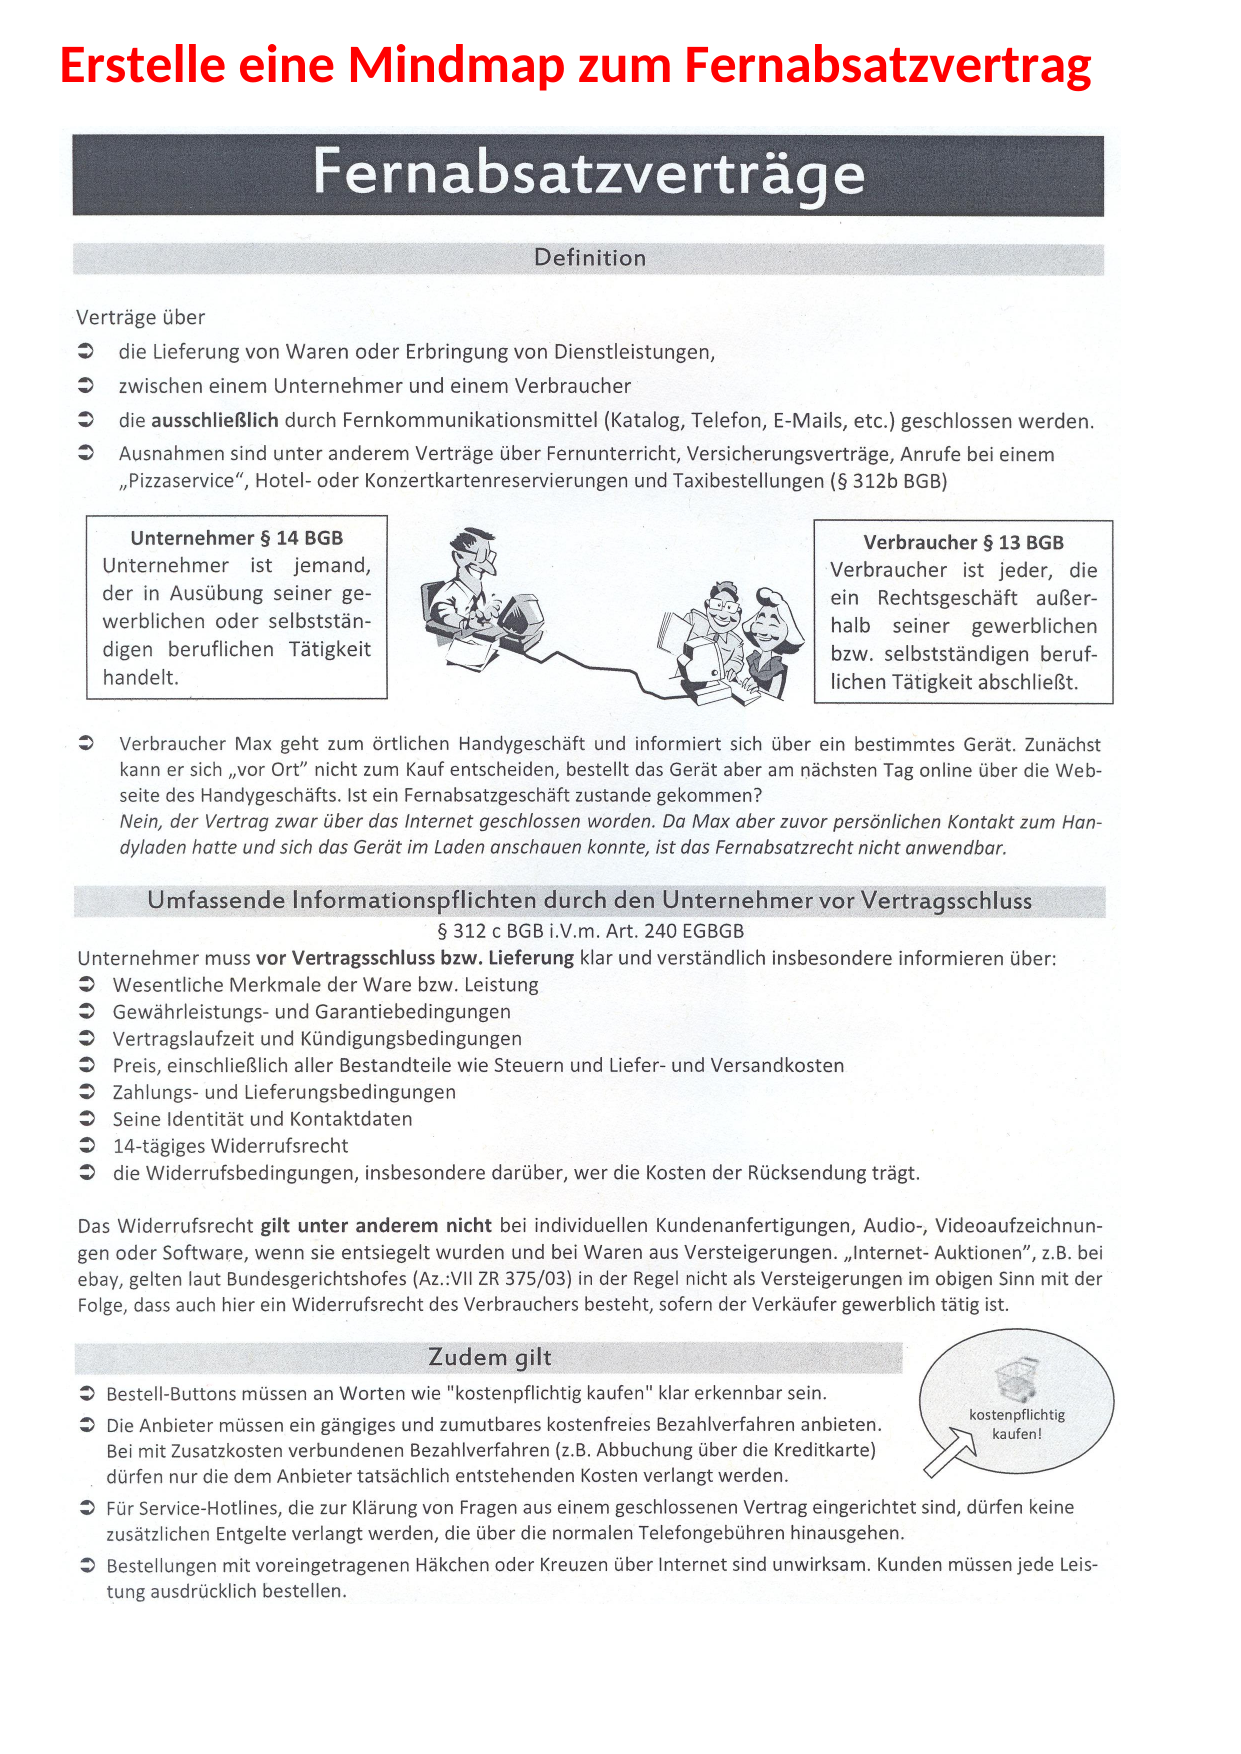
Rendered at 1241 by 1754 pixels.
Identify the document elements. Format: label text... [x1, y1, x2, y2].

picture [59, 126, 1121, 1604]
text Erstelle eine Mindmap zum Fernabsatzvertrag [59, 29, 1211, 96]
